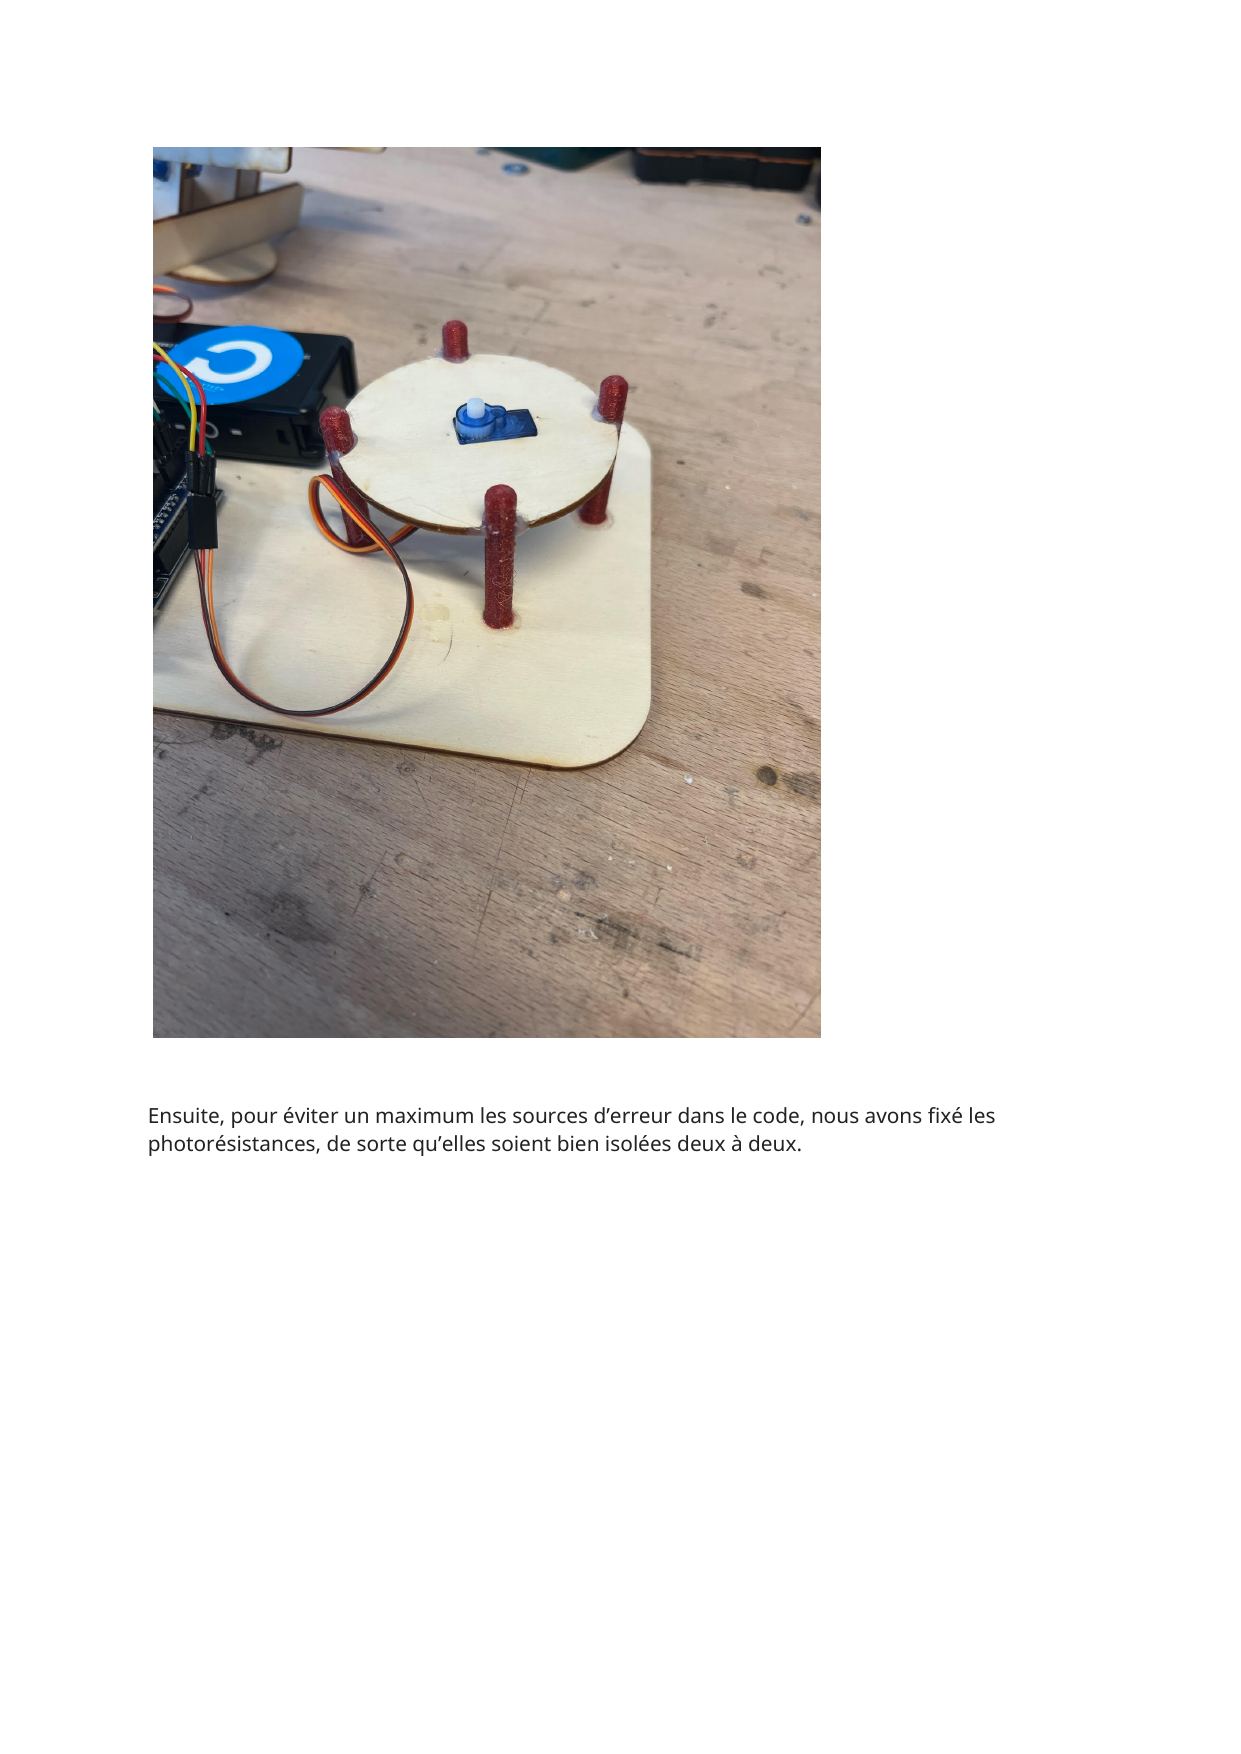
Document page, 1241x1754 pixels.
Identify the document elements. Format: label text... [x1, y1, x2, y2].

picture [153, 147, 821, 1038]
text Ensuite, pour éviter un maximum les sources d’erreur dans le code, nous avons fixé les photorésistances, de sorte qu’elles soient bien isolées deux à deux. [148, 1101, 1093, 1158]
